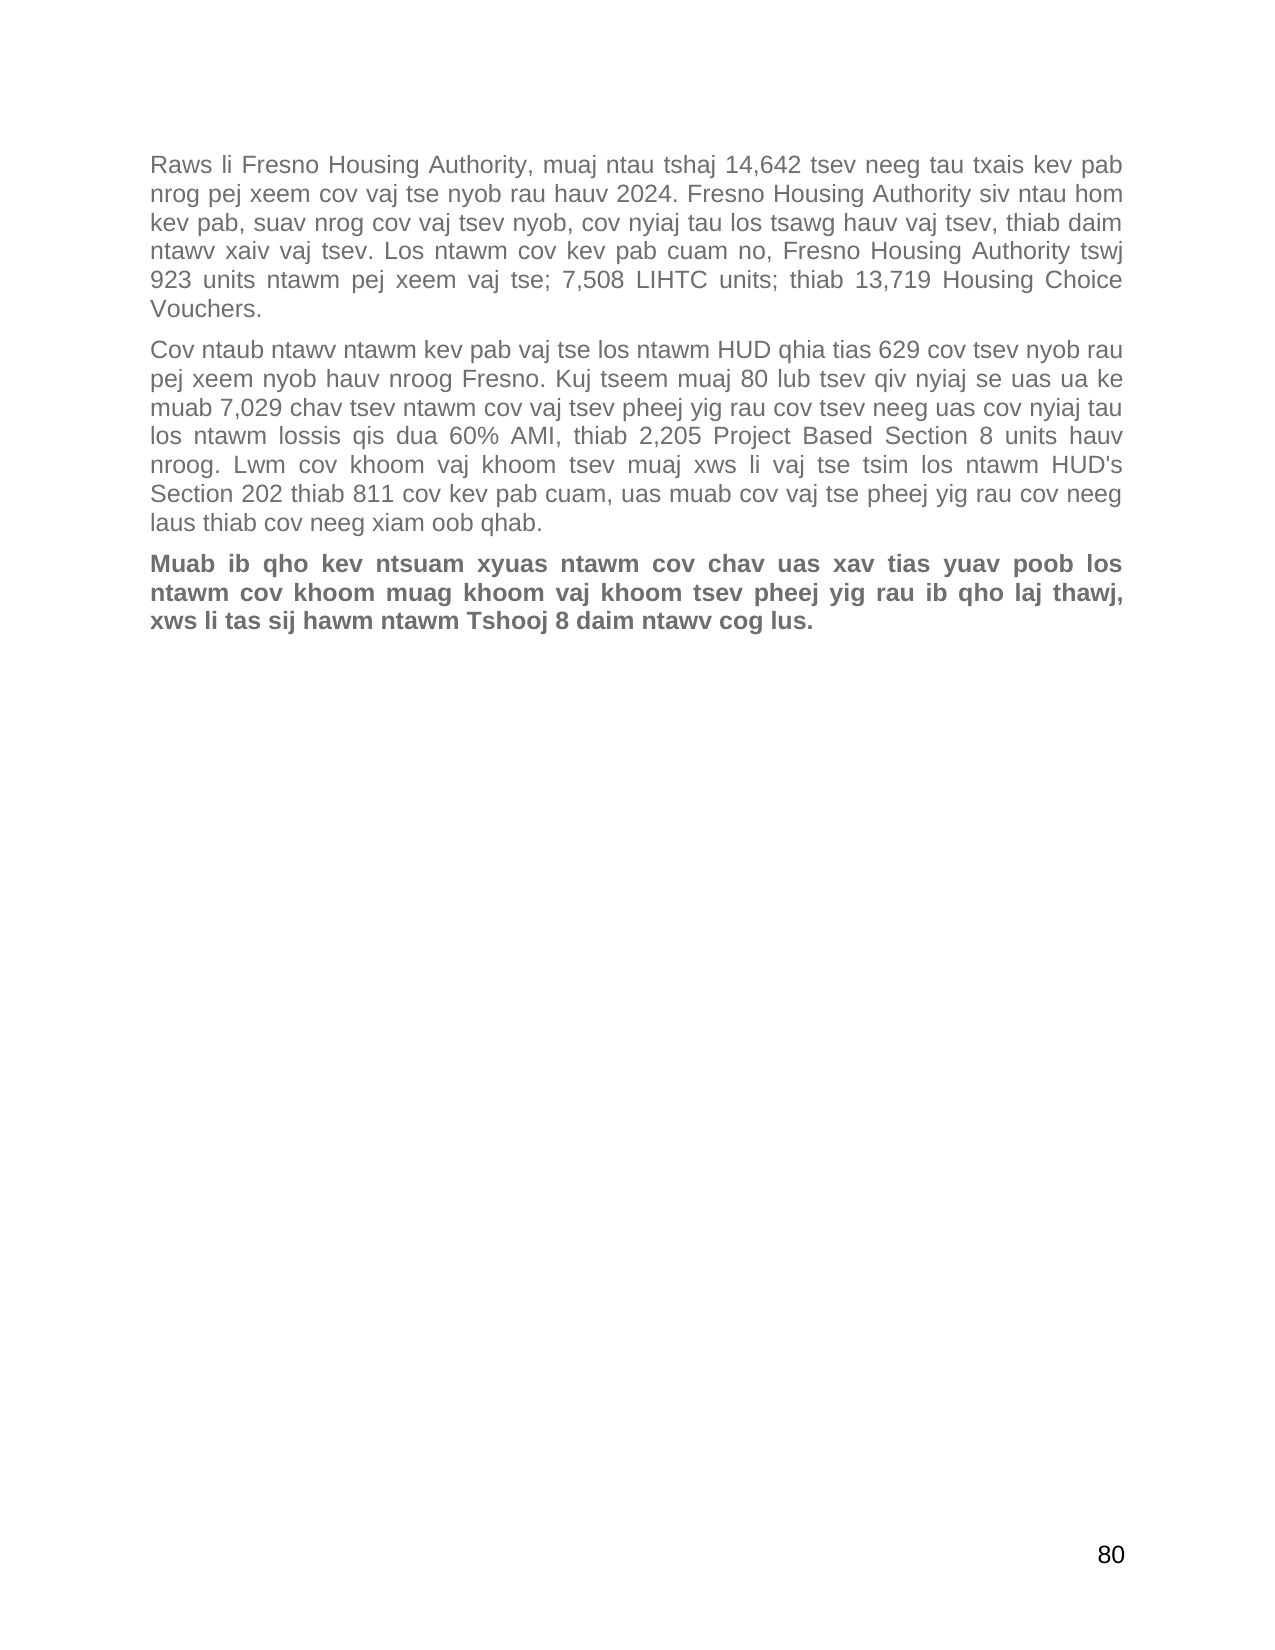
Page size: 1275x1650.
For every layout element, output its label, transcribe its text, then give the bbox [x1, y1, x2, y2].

text Cov ntaub ntawv ntawm kev pab vaj tse los ntawm HUD qhia tias 629 cov tsev nyob rau pej xeem nyob hauv nroog Fresno. Kuj tseem muaj 80 lub tsev qiv nyiaj se uas ua ke muab 7,029 chav tsev ntawm cov vaj tsev pheej yig rau cov tsev neeg uas cov nyiaj tau los ntawm lossis qis dua 60% AMI, thiab 2,205 Project Based Section 8 units hauv nroog. Lwm cov khoom vaj khoom tsev muaj xws li vaj tse tsim los ntawm HUD's Section 202 thiab 811 cov kev pab cuam, uas muab cov vaj tse pheej yig rau cov neeg laus thiab cov neeg xiam oob qhab. [150, 335, 1125, 536]
text Raws li Fresno Housing Authority, muaj ntau tshaj 14,642 tsev neeg tau txais kev pab nrog pej xeem cov vaj tse nyob rau hauv 2024. Fresno Housing Authority siv ntau hom kev pab, suav nrog cov vaj tsev nyob, cov nyiaj tau los tsawg hauv vaj tsev, thiab daim ntawv xaiv vaj tsev. Los ntawm cov kev pab cuam no, Fresno Housing Authority tswj 923 units ntawm pej xeem vaj tse; 7,508 LIHTC units; thiab 13,719 Housing Choice Vouchers. [150, 150, 1125, 322]
text Muab ib qho kev ntsuam xyuas ntawm cov chav uas xav tias yuav poob los ntawm cov khoom muag khoom vaj khoom tsev pheej yig rau ib qho laj thawj, xws li tas sij hawm ntawm Tshooj 8 daim ntawv cog lus. [150, 549, 1125, 635]
